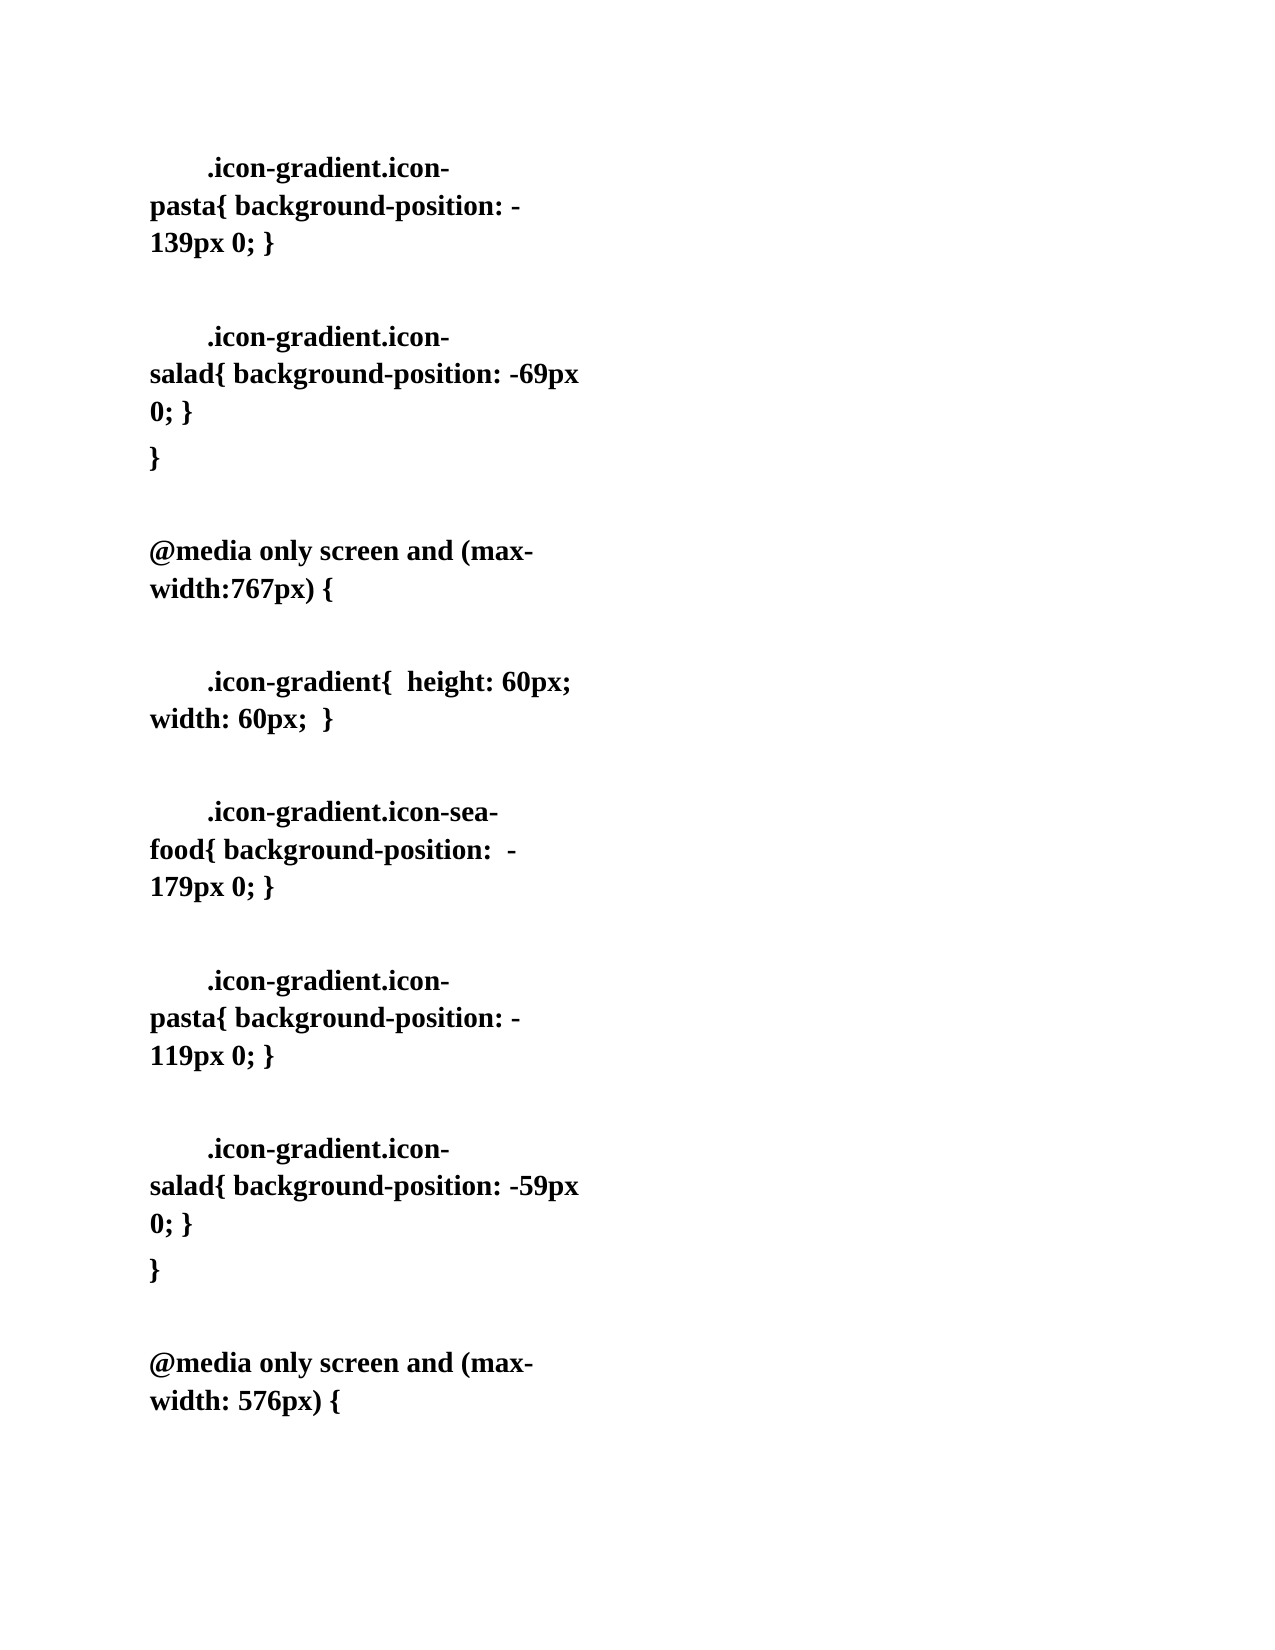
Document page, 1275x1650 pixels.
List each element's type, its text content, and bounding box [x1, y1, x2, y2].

text .icon-gradient.icon-pasta{ background-position: -139px 0; } [148, 151, 581, 259]
text .icon-gradient.icon-salad{ background-position: -59px 0; } [148, 1131, 581, 1239]
text } [148, 1252, 581, 1286]
text .icon-gradient{ height: 60px; width: 60px; } [148, 664, 581, 735]
text @media only screen and (max-width:767px) { [148, 533, 581, 604]
text } [148, 440, 581, 474]
text .icon-gradient.icon-salad{ background-position: -69px 0; } [148, 319, 581, 427]
text .icon-gradient.icon-sea-food{ background-position: -179px 0; } [148, 794, 581, 903]
text @media only screen and (max-width: 576px) { [148, 1346, 581, 1417]
text .icon-gradient.icon-pasta{ background-position: -119px 0; } [148, 963, 581, 1071]
